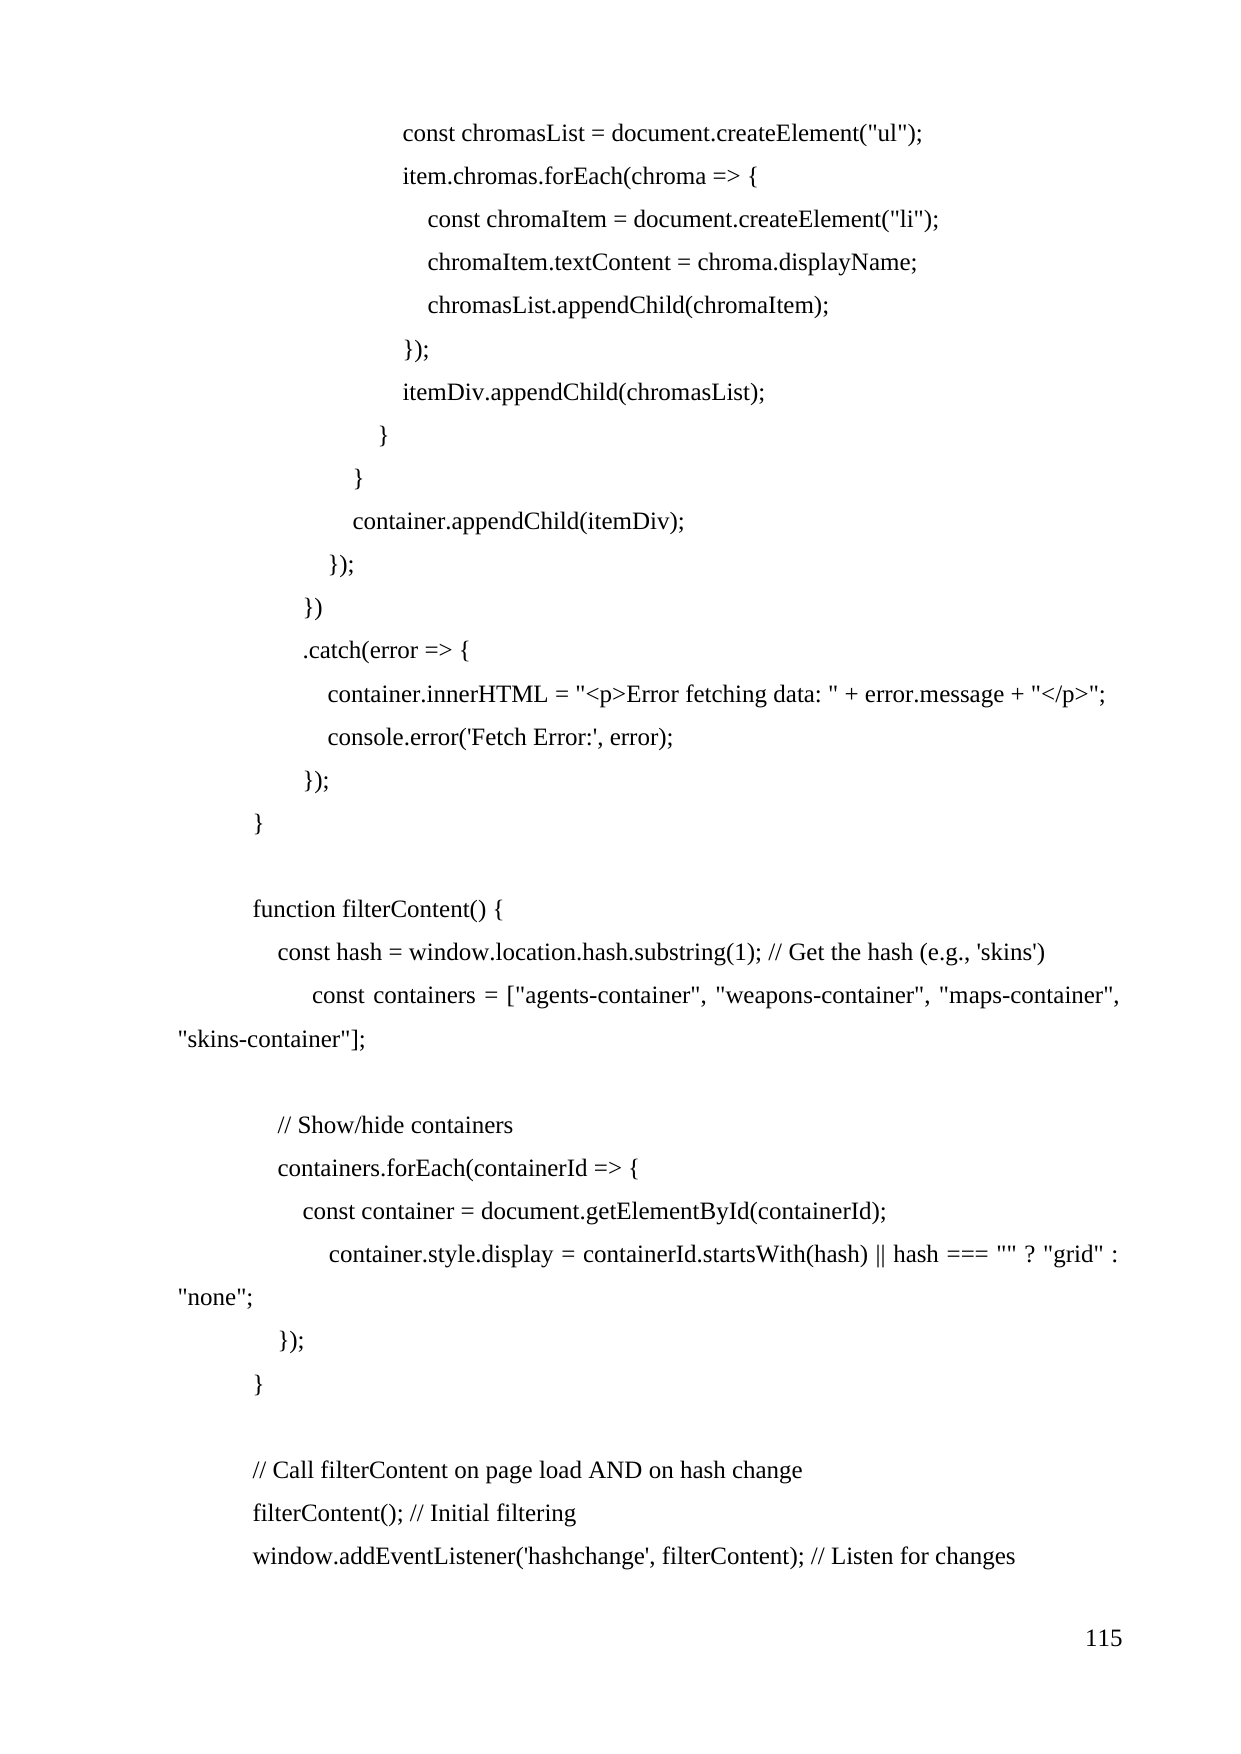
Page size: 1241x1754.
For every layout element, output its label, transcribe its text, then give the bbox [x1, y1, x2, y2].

text item.chromas.forEach(chroma => { [177, 161, 1122, 190]
text itemDiv.appendChild(chromasList); [177, 377, 1122, 406]
text window.addEventListener('hashchange', filterContent); // Listen for changes [177, 1541, 1122, 1570]
text // Show/hide containers [177, 1110, 1122, 1139]
text }); [177, 1326, 1122, 1354]
text }) [177, 592, 1122, 621]
text const containers = ["agents-container", "weapons-container", "maps-container", "skins-container"]; [177, 981, 1122, 1052]
text const hash = window.location.hash.substring(1); // Get the hash (e.g., 'skins') [177, 937, 1122, 966]
text // Call filterContent on page load AND on hash change [177, 1455, 1122, 1484]
text }); [177, 334, 1122, 362]
text } [177, 808, 1122, 837]
text filterContent(); // Initial filtering [177, 1498, 1122, 1527]
text container.style.display = containerId.startsWith(hash) || hash === "" ? "grid" : "none"; [177, 1239, 1122, 1311]
text }); [177, 765, 1122, 794]
text container.appendChild(itemDiv); [177, 506, 1122, 535]
text .catch(error => { [177, 636, 1122, 664]
text container.innerHTML = "<p>Error fetching data: " + error.message + "</p>"; [177, 679, 1122, 707]
text console.error('Fetch Error:', error); [177, 722, 1122, 751]
text } [177, 463, 1122, 492]
text }); [177, 549, 1122, 578]
text function filterContent() { [177, 894, 1122, 923]
text containers.forEach(containerId => { [177, 1153, 1122, 1182]
text } [177, 1369, 1122, 1397]
text const chromasList = document.createElement("ul"); [177, 118, 1122, 147]
text const chromaItem = document.createElement("li"); [177, 204, 1122, 233]
text } [177, 420, 1122, 449]
text chromasList.appendChild(chromaItem); [177, 291, 1122, 319]
text const container = document.getElementById(containerId); [177, 1196, 1122, 1225]
text chromaItem.textContent = chroma.displayName; [177, 247, 1122, 276]
